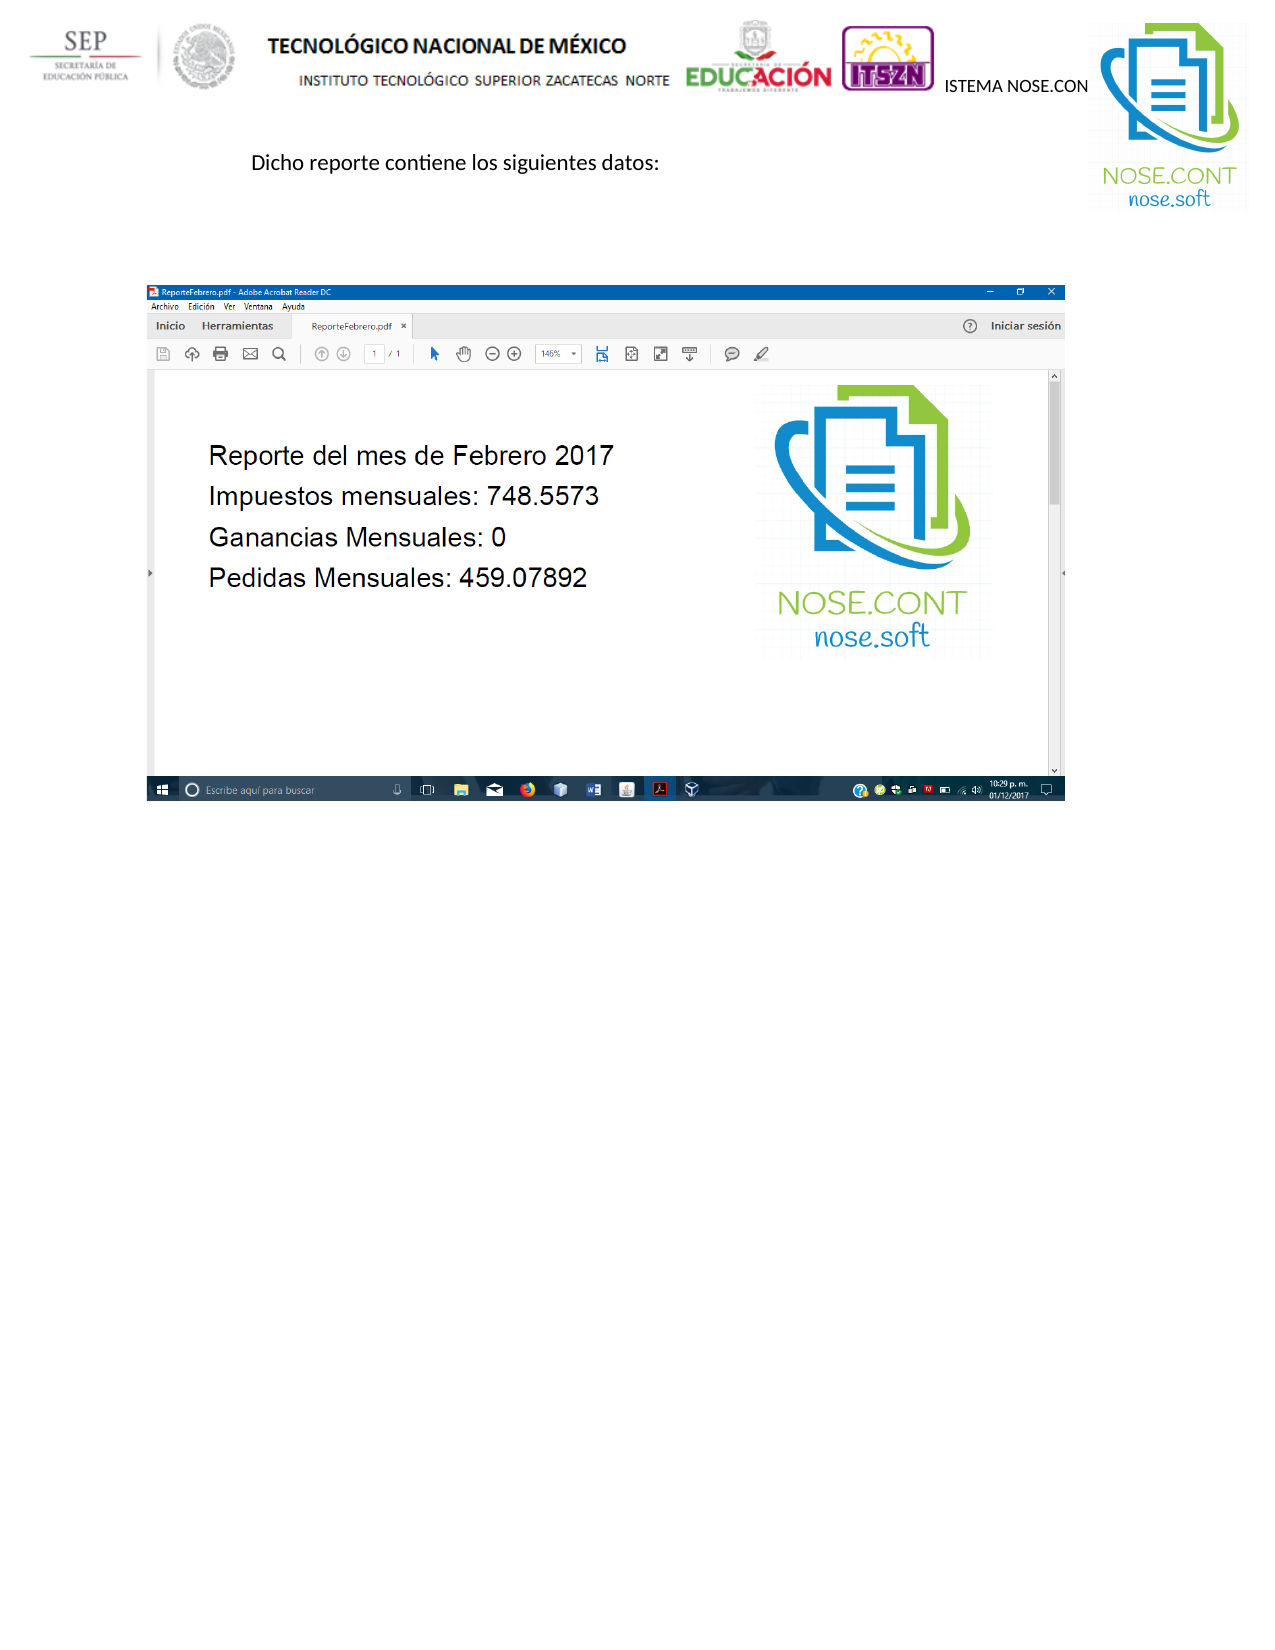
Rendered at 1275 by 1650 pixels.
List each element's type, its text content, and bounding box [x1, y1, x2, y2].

text Dicho reporte contiene los siguientes datos: [177, 148, 1087, 176]
picture [1087, 23, 1250, 211]
picture [28, 20, 944, 104]
picture [146, 285, 1064, 800]
